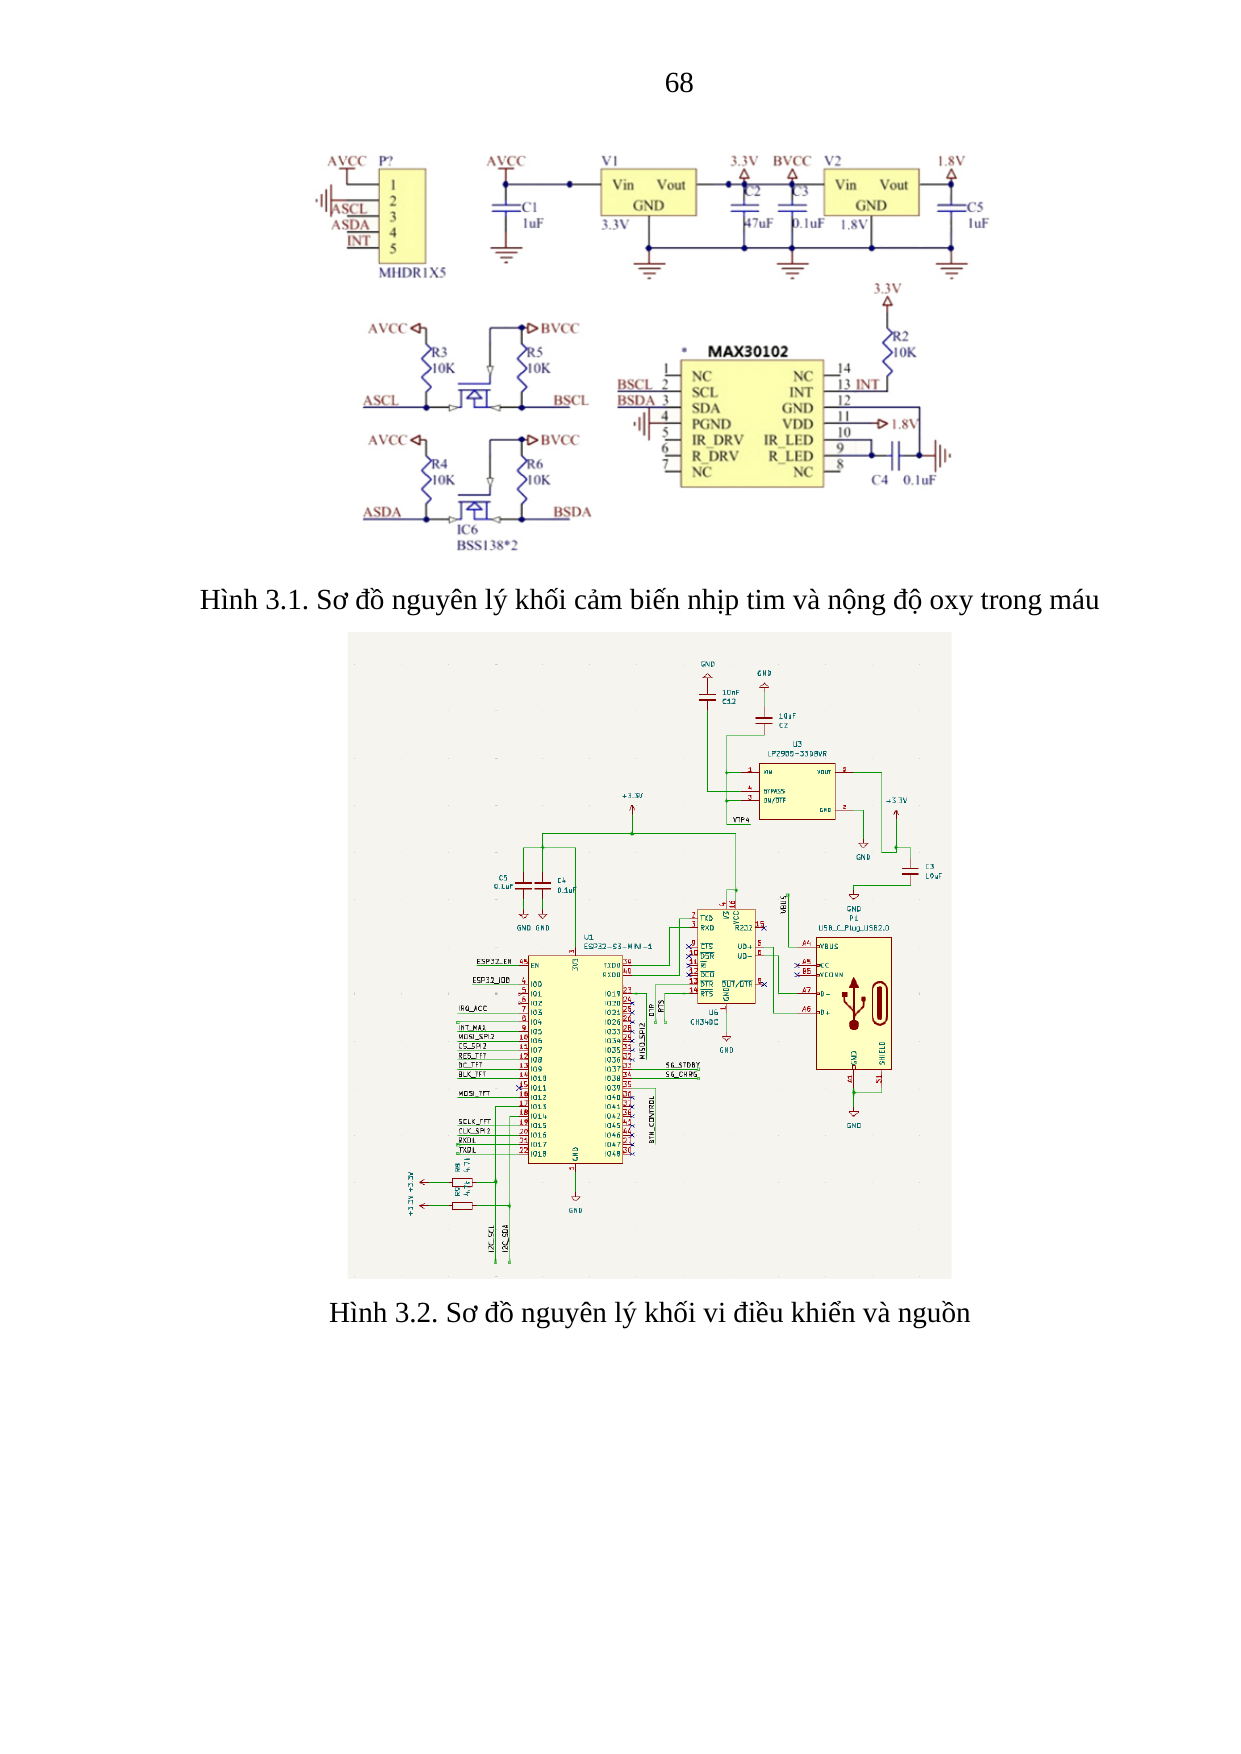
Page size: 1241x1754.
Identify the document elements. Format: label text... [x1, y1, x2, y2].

list Sơ đồ nguyên lý khối vi điều khiển và nguồn [177, 1296, 1122, 1329]
picture [347, 632, 952, 1279]
list Sơ đồ nguyên lý khối cảm biến nhịp tim và nộng độ oxy trong máu [177, 582, 1122, 615]
picture [306, 132, 993, 566]
